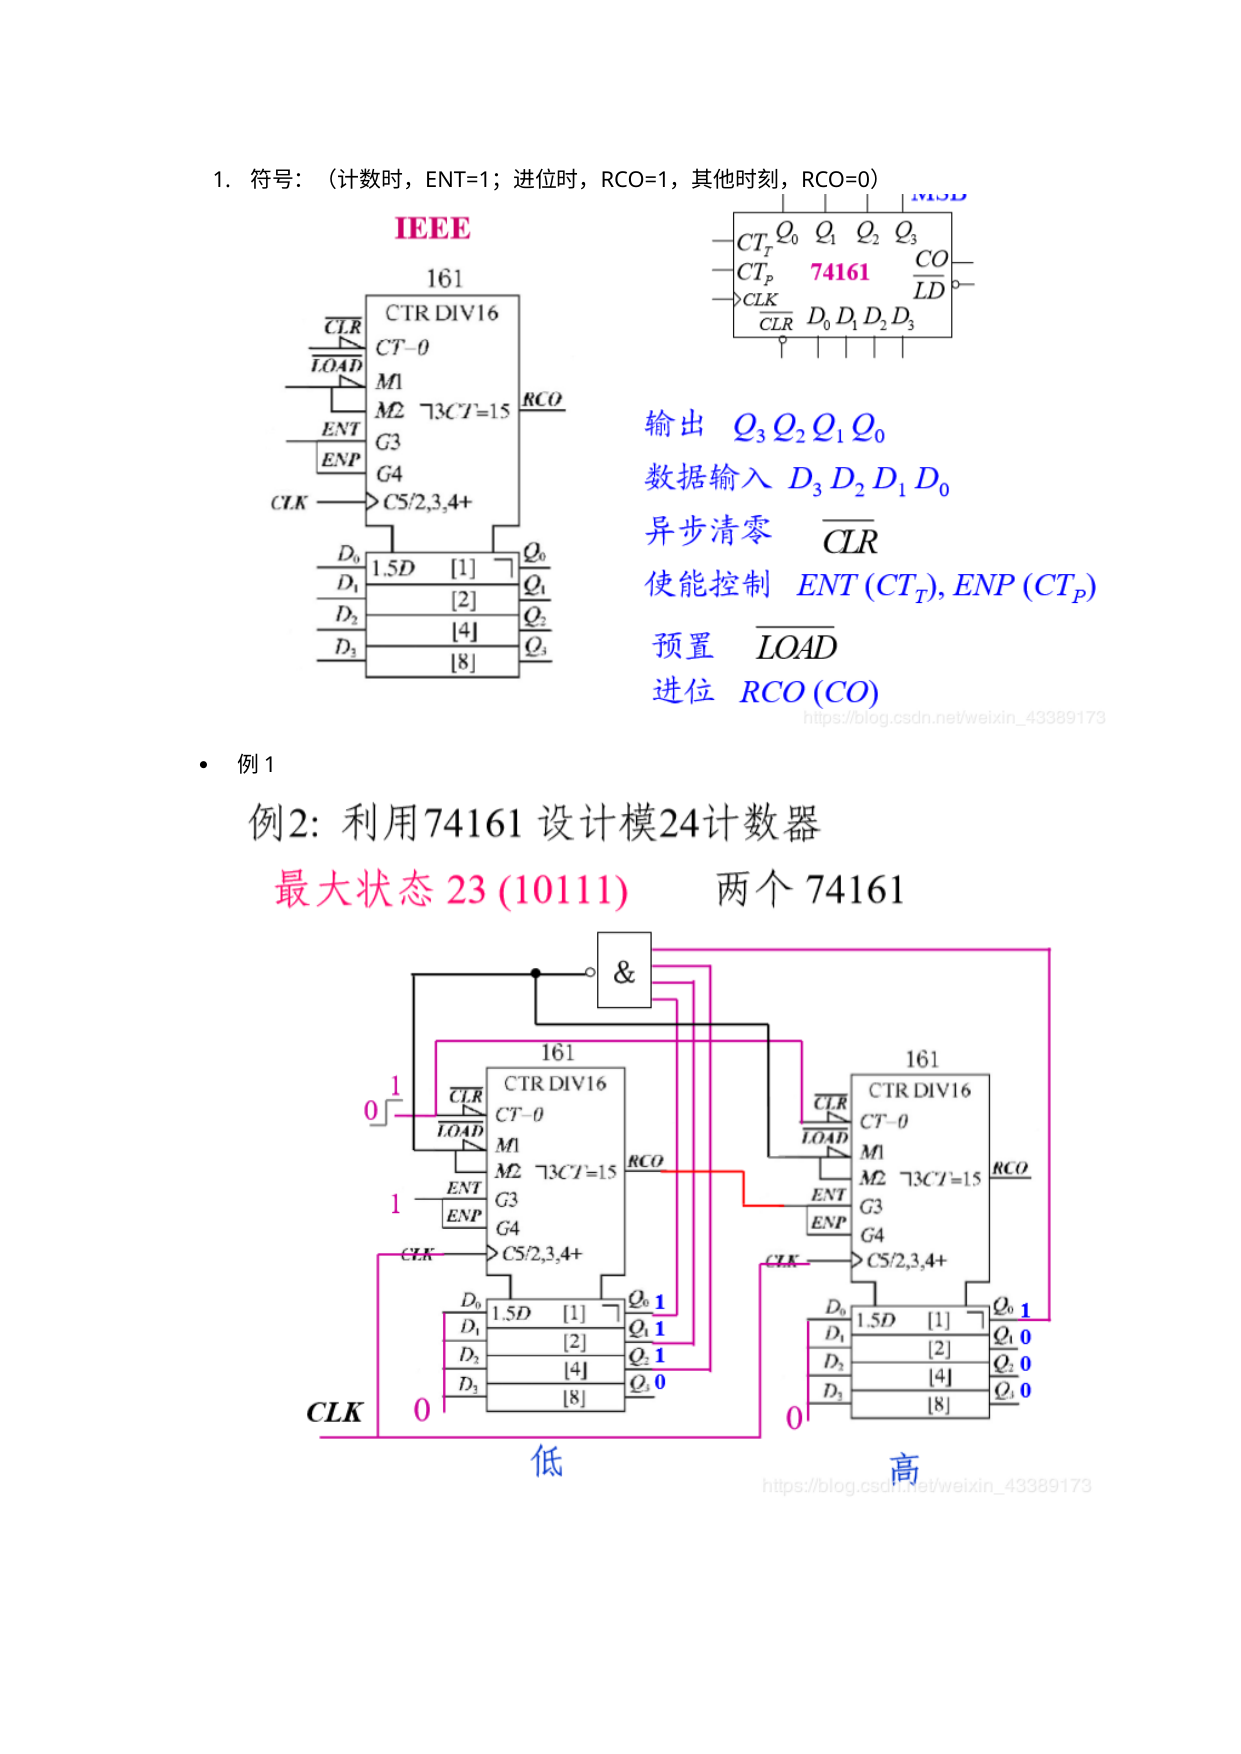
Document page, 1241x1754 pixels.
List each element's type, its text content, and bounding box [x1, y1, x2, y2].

picture [250, 194, 1116, 738]
picture [237, 779, 1103, 1508]
